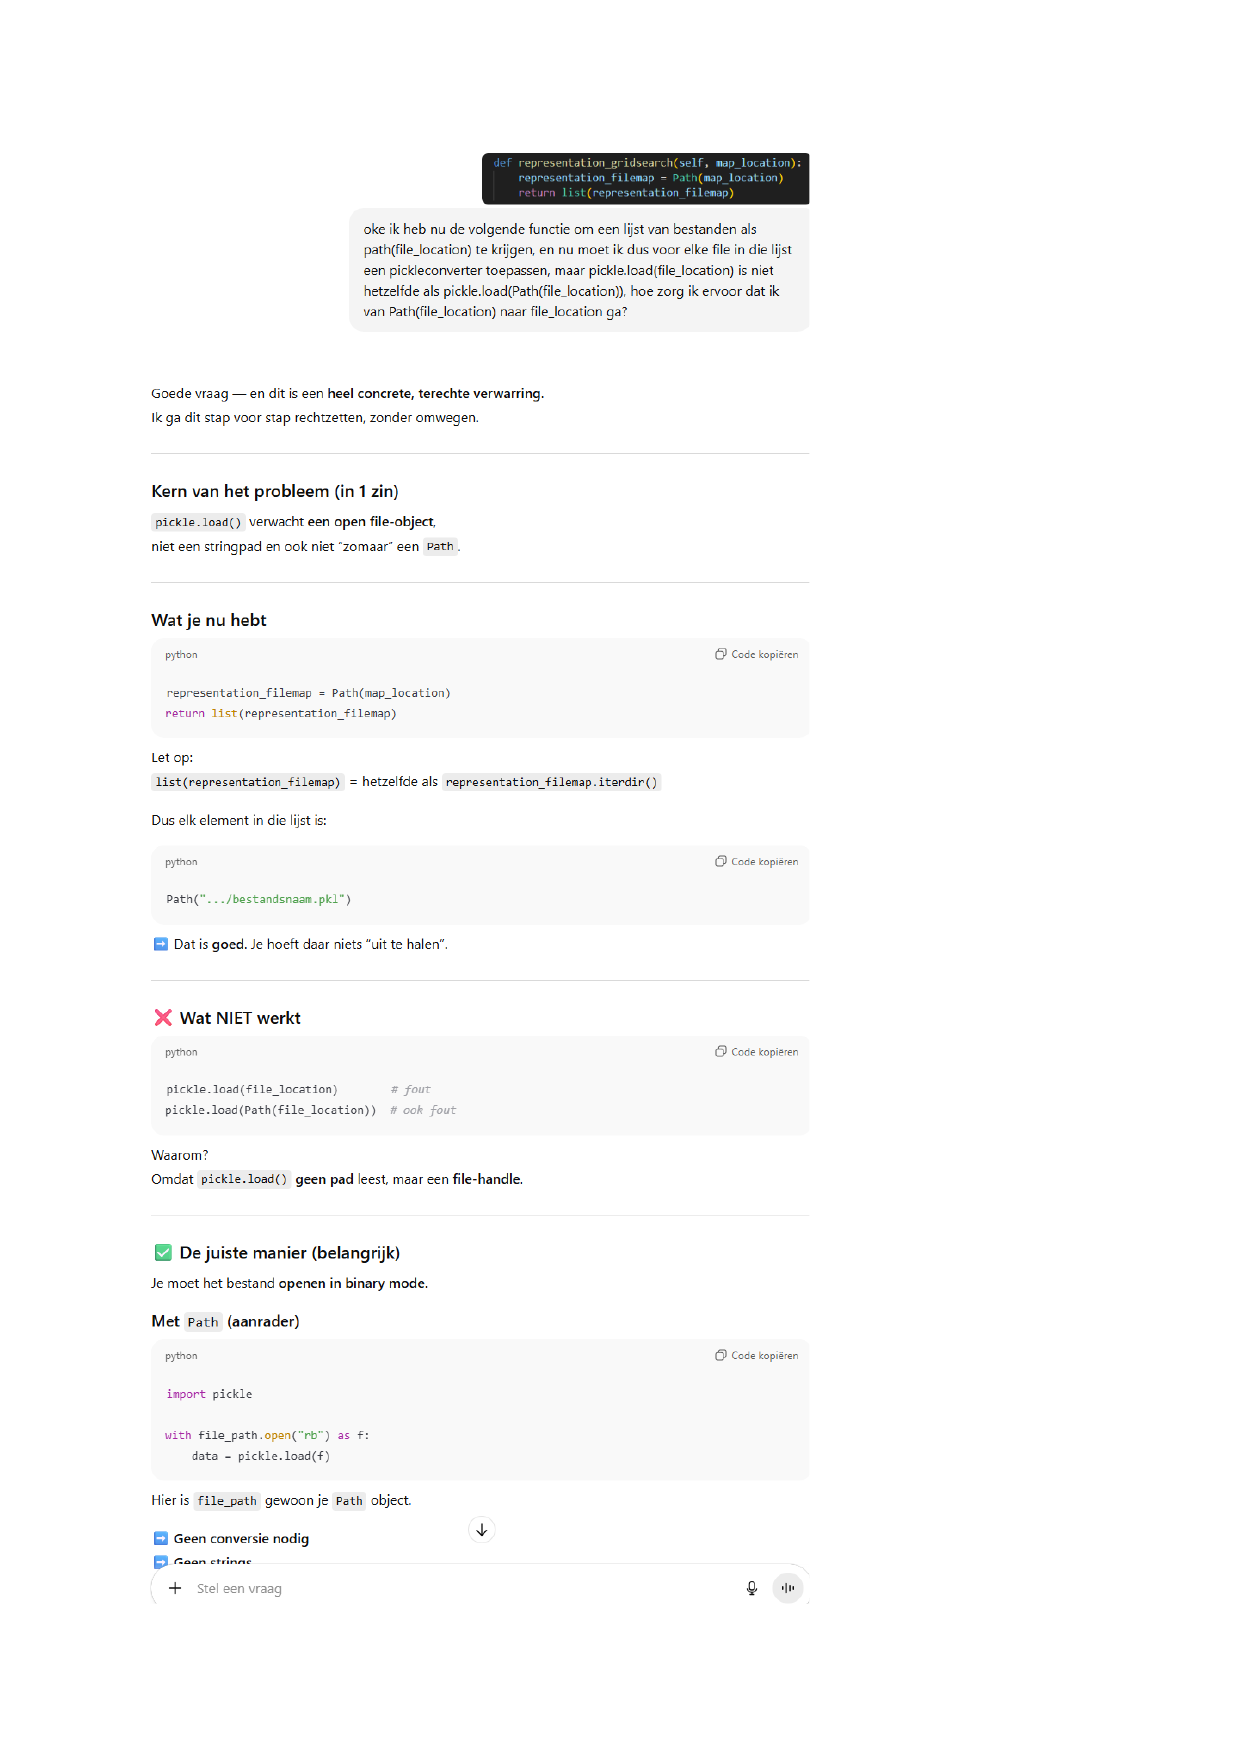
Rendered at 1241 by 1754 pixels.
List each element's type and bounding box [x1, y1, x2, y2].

picture [150, 150, 810, 1604]
